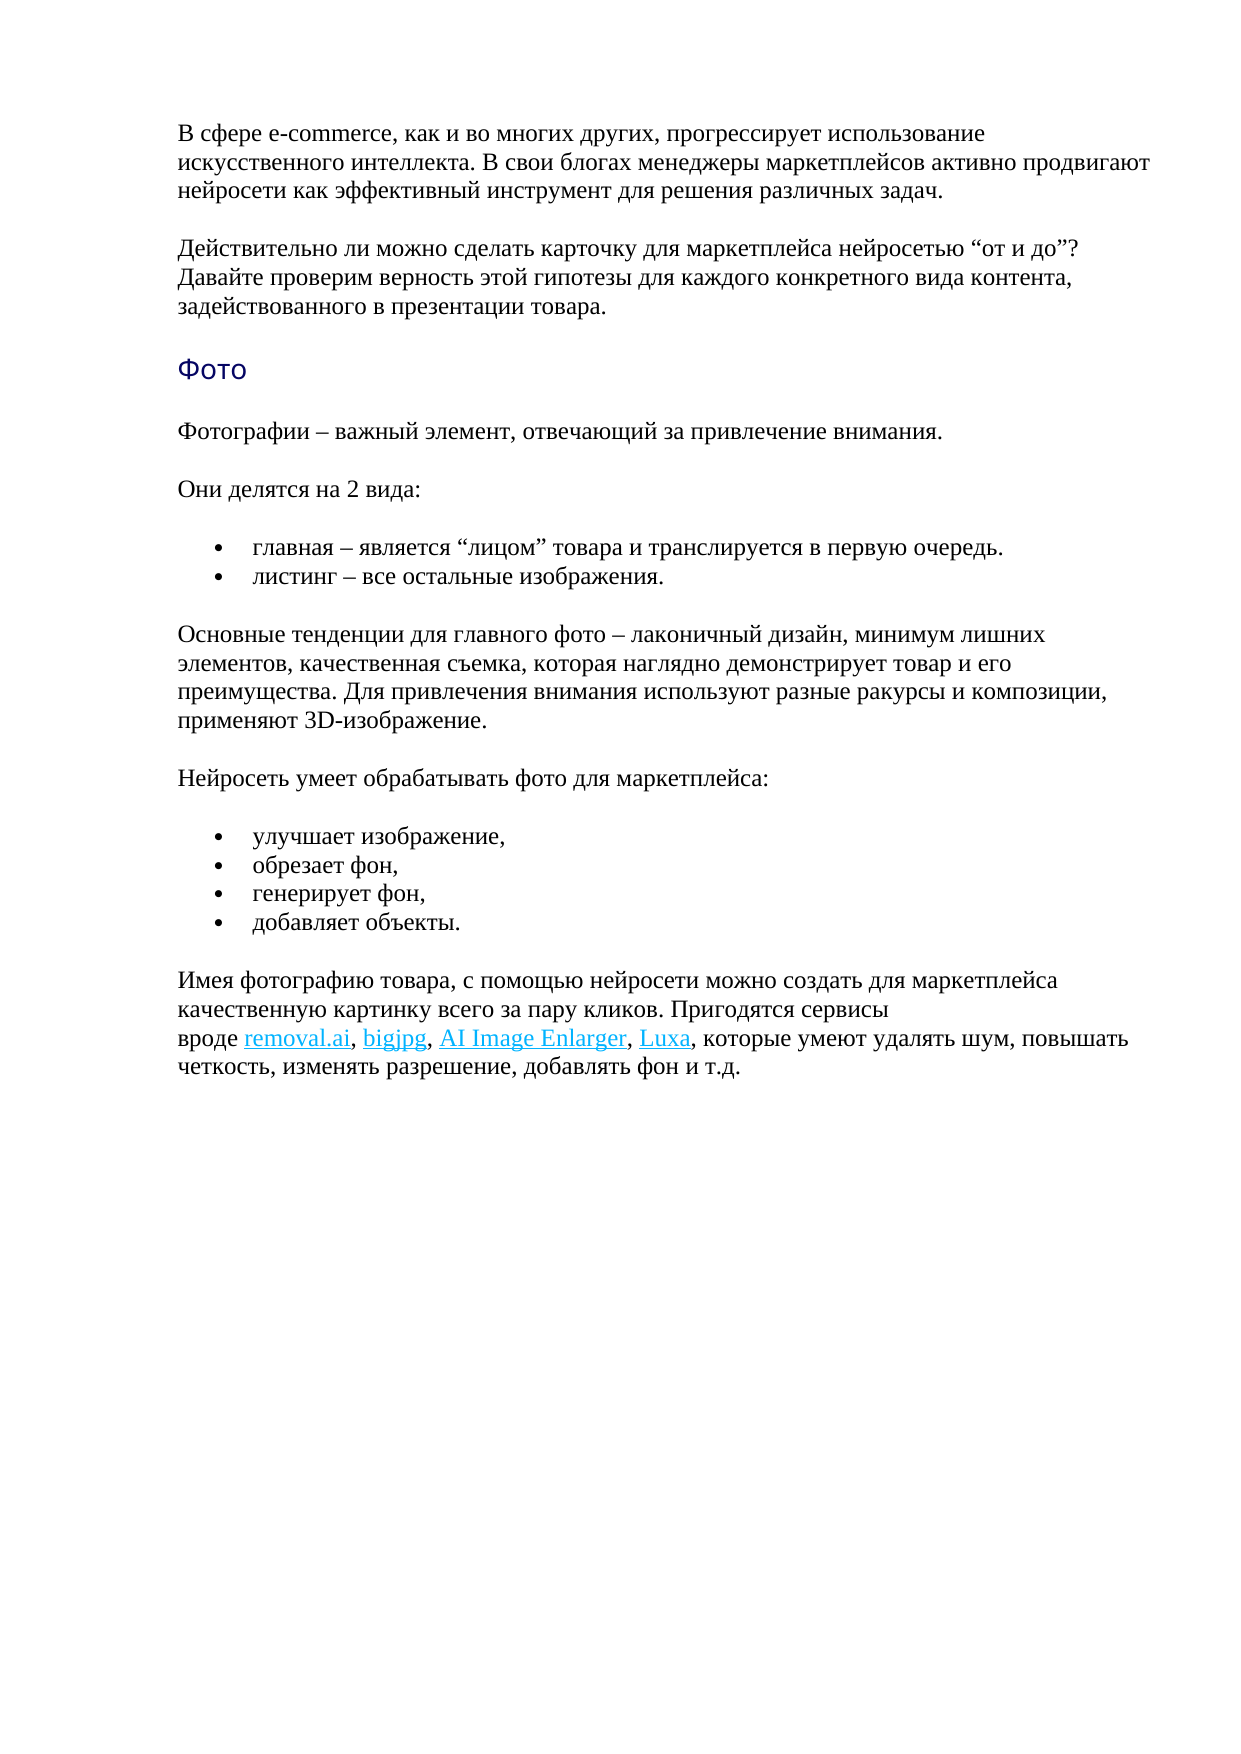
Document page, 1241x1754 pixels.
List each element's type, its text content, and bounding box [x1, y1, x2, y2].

list листинг – все остальные изображения. [215, 561, 1152, 590]
list обрезает фон, [215, 850, 1152, 878]
text Они делятся на 2 вида: [177, 474, 1152, 503]
list главная – является “лицом” товара и транслируется в первую очередь. [215, 532, 1152, 561]
list улучшает изображение, [215, 821, 1152, 850]
list генерирует фон, [215, 878, 1152, 907]
text Основные тенденции для главного фото – лаконичный дизайн, минимум лишних элементов, качественная съемка, которая наглядно демонстрирует товар и его преимущества. Для привлечения внимания используют разные ракурсы и композиции, применяют 3D-изображение. [177, 619, 1152, 734]
text Фотографии – важный элемент, отвечающий за привлечение внимания. [177, 416, 1152, 445]
text Фото [177, 349, 1152, 387]
text Имея фотографию товара, с помощью нейросети можно создать для маркетплейса качественную картинку всего за пару кликов. Пригодятся сервисы вроде removal.ai, bigjpg, AI Image Enlarger, Luxa, которые умеют удалять шум, повышать четкость, изменять разрешение, добавлять фон и т.д. [177, 965, 1152, 1080]
list добавляет объекты. [215, 907, 1152, 936]
text Действительно ли можно сделать карточку для маркетплейса нейросетью “от и до”? Давайте проверим верность этой гипотезы для каждого конкретного вида контента, задействованного в презентации товара. [177, 233, 1152, 320]
text В сфере e-commerce, как и во многих других, прогрессирует использование искусственного интеллекта. В свои блогах менеджеры маркетплейсов активно продвигают нейросети как эффективный инструмент для решения различных задач. [177, 118, 1152, 204]
text Нейросеть умеет обрабатывать фото для маркетплейса: [177, 763, 1152, 792]
